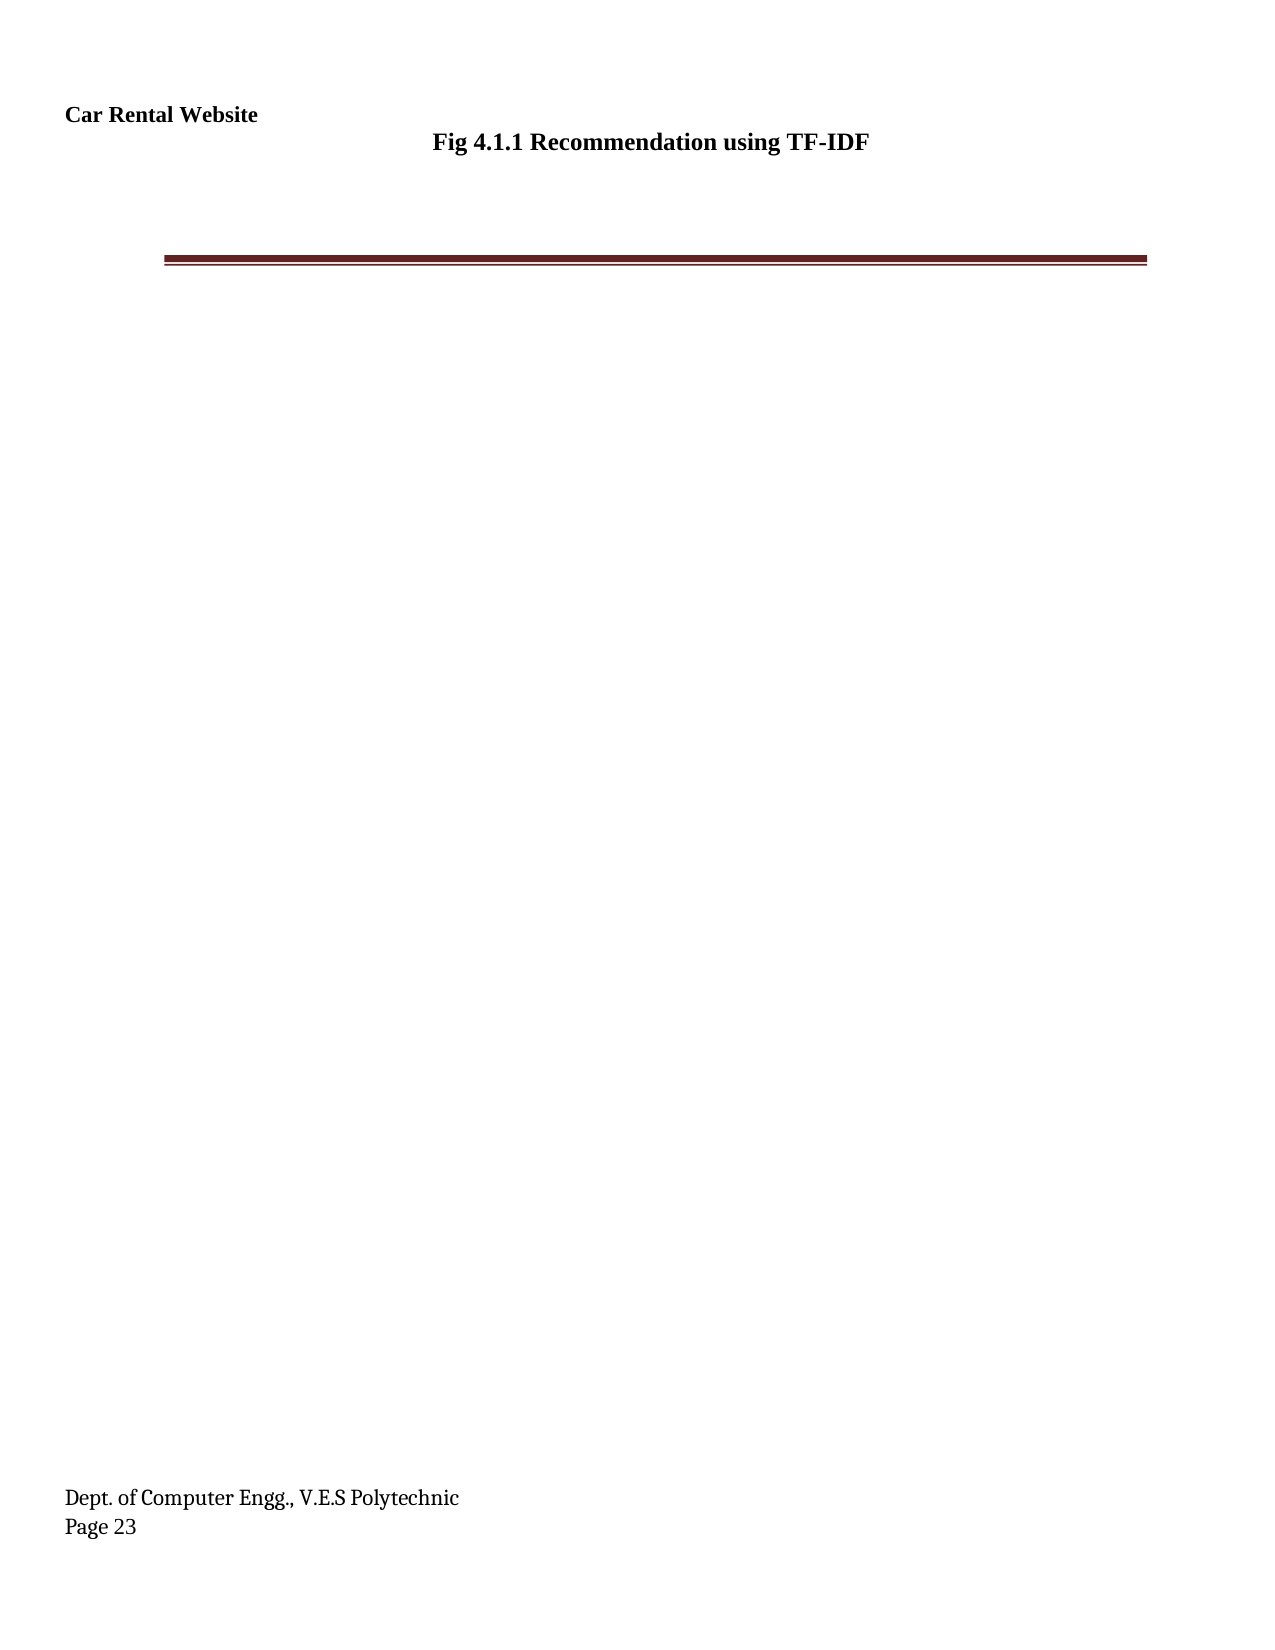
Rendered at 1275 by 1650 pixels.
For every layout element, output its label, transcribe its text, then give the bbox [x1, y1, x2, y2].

text Fig 4.1.1 Recommendation using TF-IDF [143, 127, 1159, 156]
